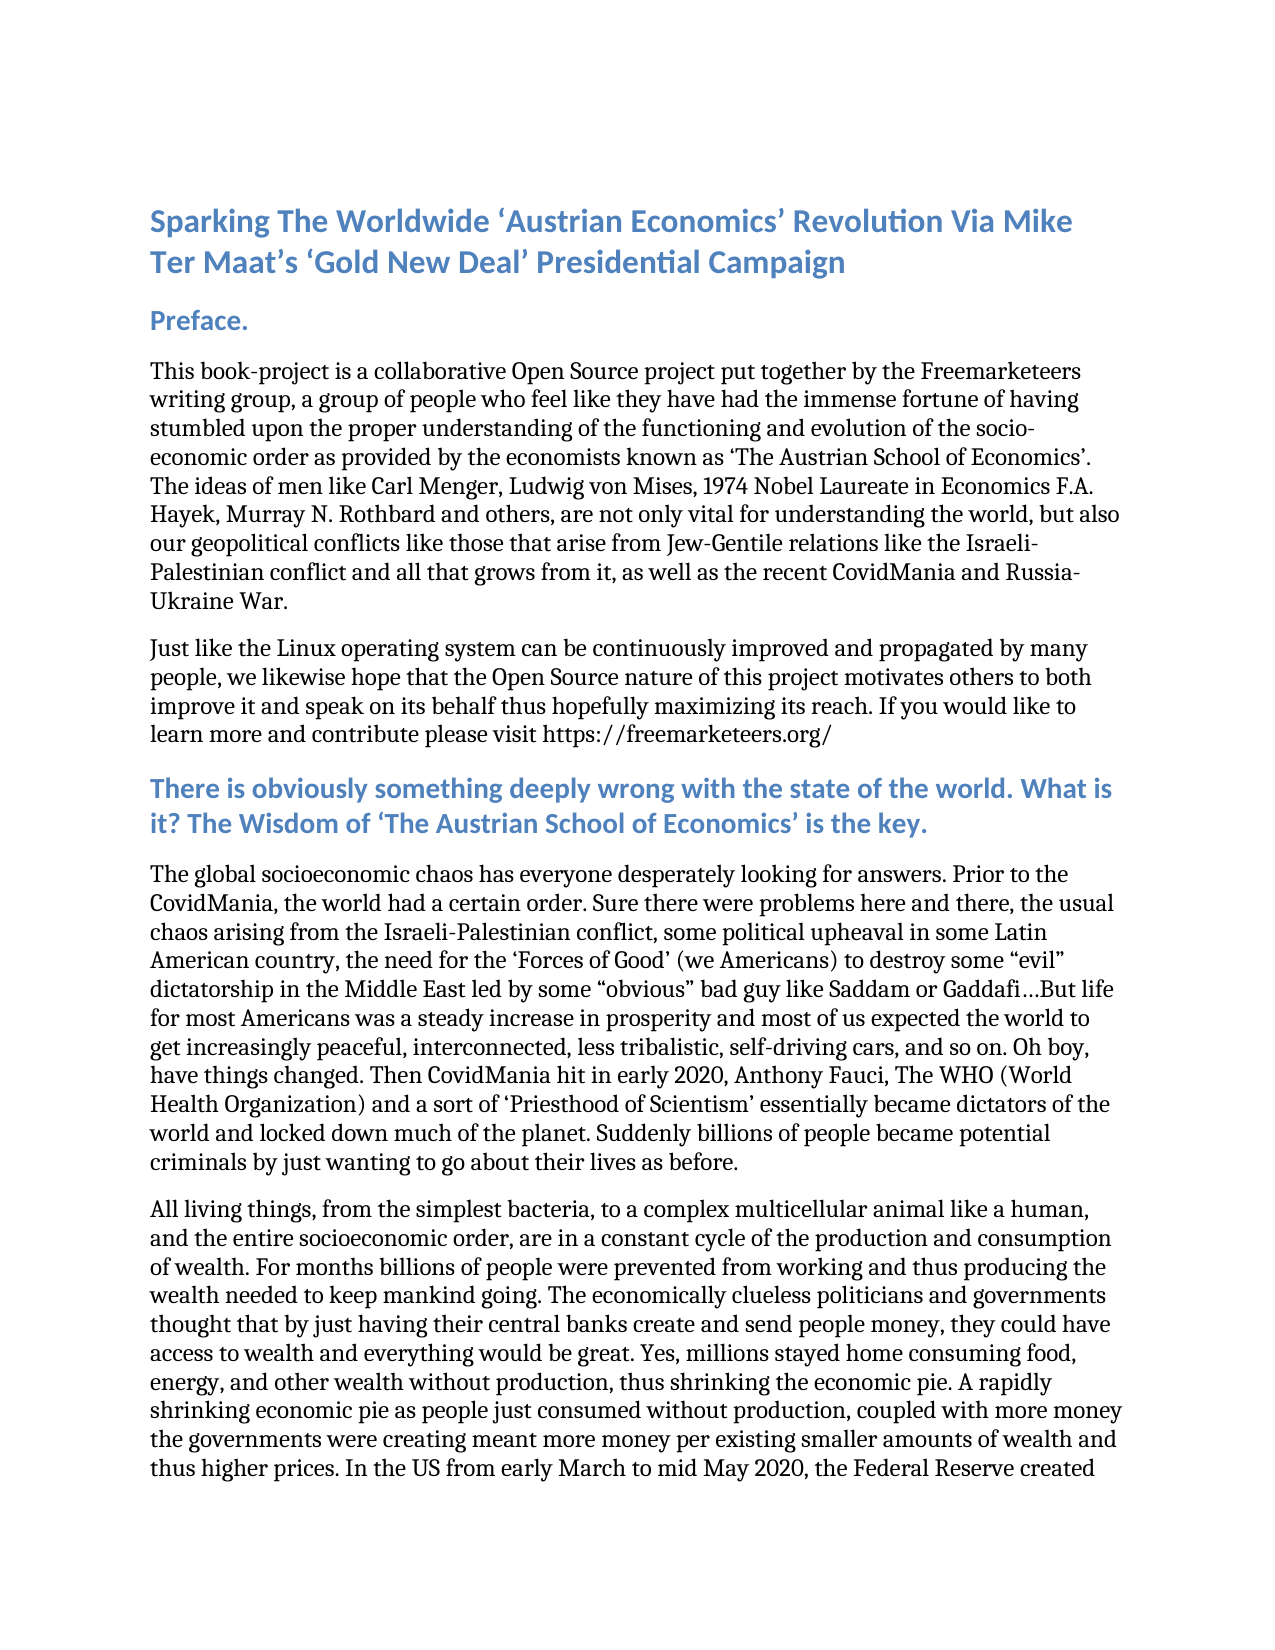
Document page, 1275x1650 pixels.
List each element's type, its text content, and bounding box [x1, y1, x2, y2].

text The global socioeconomic chaos has everyone desperately looking for answers. Prior to the CovidMania, the world had a certain order. Sure there were problems here and there, the usual chaos arising from the Israeli-Palestinian conflict, some political upheaval in some Latin American country, the need for the ‘Forces of Good’ (we Americans) to destroy some “evil” dictatorship in the Middle East led by some “obvious” bad guy like Saddam or Gaddafi…But life for most Americans was a steady increase in prosperity and most of us expected the world to get increasingly peaceful, interconnected, less tribalistic, self-driving cars, and so on. Oh boy, have things changed. Then CovidMania hit in early 2020, Anthony Fauci, The WHO (World Health Organization) and a sort of ‘Priesthood of Scientism’ essentially became dictators of the world and locked down much of the planet. Suddenly billions of people became potential criminals by just wanting to go about their lives as before. [150, 860, 1125, 1176]
subtitle Sparking The Worldwide ‘Austrian Economics’ Revolution Via Mike Ter Maat’s ‘Gold New Deal’ Presidential Campaign [150, 200, 1125, 281]
text Just like the Linux operating system can be continuously improved and propagated by many people, we likewise hope that the Open Source nature of this project motivates others to both improve it and speak on its behalf thus hopefully maximizing its reach. If you would like to learn more and contribute please visit https://freemarketeers.org/ [150, 634, 1125, 749]
subtitle Preface. [150, 302, 1125, 338]
text This book-project is a collaborative Open Source project put together by the Freemarketeers writing group, a group of people who feel like they have had the immense fortune of having stumbled upon the proper understanding of the functioning and evolution of the socio-economic order as provided by the economists known as ‘The Austrian School of Economics’. The ideas of men like Carl Menger, Ludwig von Mises, 1974 Nobel Laureate in Economics F.A. Hayek, Murray N. Rothbard and others, are not only vital for understanding the world, but also our geopolitical conflicts like those that arise from Jew-Gentile relations like the Israeli-Palestinian conflict and all that grows from it, as well as the recent CovidMania and Russia-Ukraine War. [150, 357, 1125, 615]
subtitle There is obviously something deeply wrong with the state of the world. What is it? The Wisdom of ‘The Austrian School of Economics’ is the key. [150, 770, 1125, 841]
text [150, 1195, 1125, 1482]
